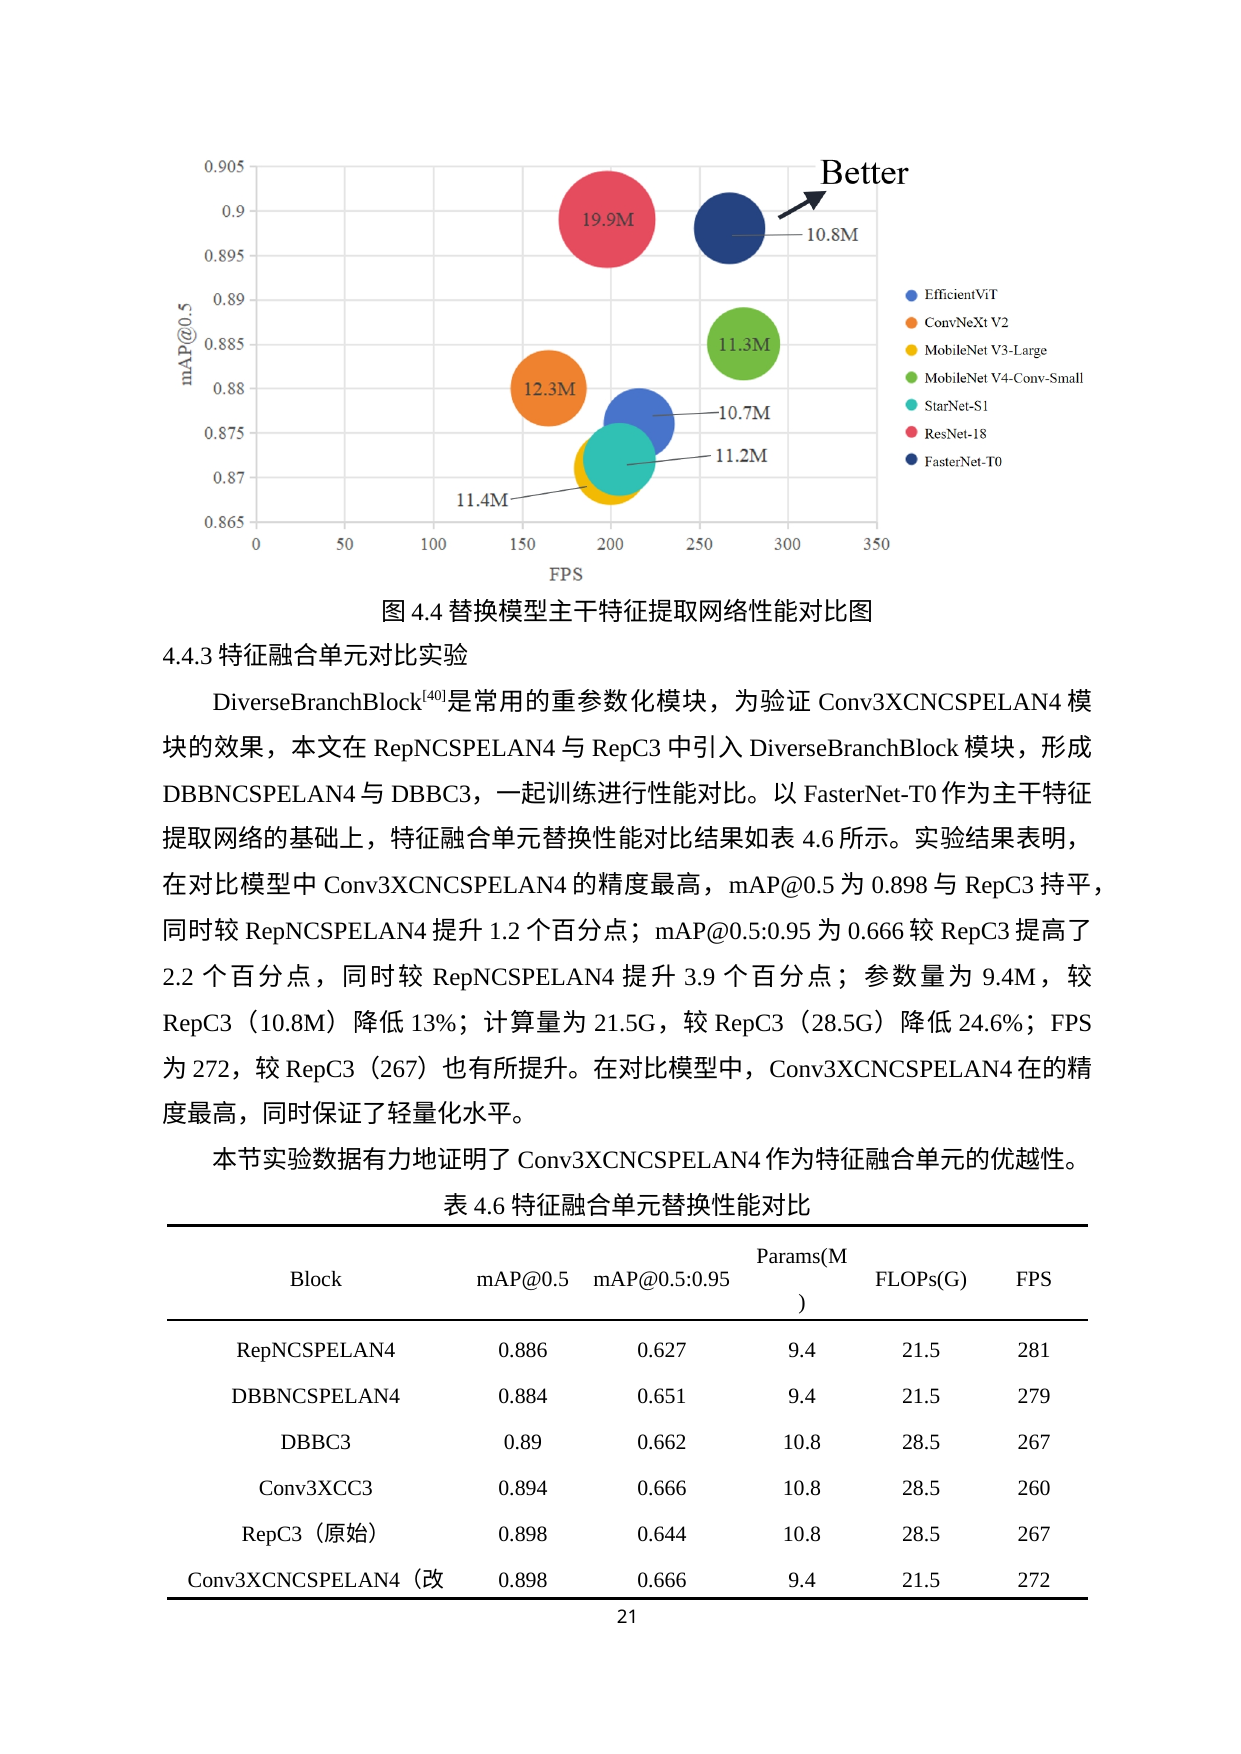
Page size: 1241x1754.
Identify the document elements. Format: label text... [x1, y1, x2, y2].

table_cell Conv3XCC3 [167, 1459, 464, 1504]
table_cell 279 [980, 1366, 1088, 1412]
text 表4.6 特征融合单元替换性能对比 [162, 1178, 1092, 1224]
table_cell 0.884 [464, 1366, 581, 1412]
table_cell 0.666 [581, 1551, 742, 1597]
table_cell 0.89 [464, 1413, 581, 1458]
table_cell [167, 1551, 464, 1597]
text DiverseBranchBlock[40]是常用的重参数化模块，为验证Conv3XCNCSPELAN4模块的效果，本文在RepNCSPELAN4与RepC3中引入DiverseBranchBlock模块，形成DBBNCSPELAN4与DBBC3，一起训练进行性能对比。以FasterNet-T0作为主干特征提取网络的基础上，特征融合单元替换性能对比结果如表4.6所示。实验结果表明，在对比模型中Conv3XCNCSPELAN4的精度最高，mAP@0.5为0.898与RepC3持平，同时较RepNCSPELAN4提升1.2个百分点；mAP@0.5:0.95为0.666较RepC3提高了2.2个百分点，同时较RepNCSPELAN4提升3.9个百分点；参数量为9.4M，较RepC3（10.8M）降低13%；计算量为21.5G，较RepC3（28.5G）降低24.6%；FPS为272，较RepC3（267）也有所提升。在对比模型中，Conv3XCNCSPELAN4在的精度最高，同时保证了轻量化水平。 [162, 674, 1092, 1132]
table_cell 0.898 [464, 1551, 581, 1597]
text 本节实验数据有力地证明了Conv3XCNCSPELAN4作为特征融合单元的优越性。 [162, 1132, 1092, 1178]
table_cell 281 [980, 1321, 1088, 1366]
table_header mAP@0.5:0.95 [581, 1227, 742, 1318]
table_cell 21.5 [862, 1551, 980, 1597]
table_cell 0.894 [464, 1459, 581, 1504]
table_cell DBBC3 [167, 1413, 464, 1458]
table_cell 0.627 [581, 1321, 742, 1366]
table_cell 21.5 [862, 1321, 980, 1366]
table_header Block [167, 1227, 464, 1318]
table_cell 260 [980, 1459, 1088, 1504]
table_cell RepC3（原始） [167, 1505, 464, 1551]
table_cell 0.662 [581, 1413, 742, 1458]
table_cell 272 [980, 1551, 1088, 1597]
table_cell 9.4 [742, 1551, 862, 1597]
table_header mAP@0.5 [464, 1227, 581, 1318]
table_cell DBBNCSPELAN4 [167, 1366, 464, 1412]
picture [165, 147, 1090, 592]
table_cell 10.8 [742, 1505, 862, 1551]
table_cell 0.651 [581, 1366, 742, 1412]
subtitle 4.4.3 特征融合单元对比实验 [162, 628, 1092, 674]
table_cell 10.8 [742, 1459, 862, 1504]
table_cell 21.5 [862, 1366, 980, 1412]
table_header Params(M) [742, 1227, 862, 1318]
table_cell 9.4 [742, 1321, 862, 1366]
text 图4.4 替换模型主干特征提取网络性能对比图 [162, 592, 1092, 628]
table_cell 10.8 [742, 1413, 862, 1458]
table_cell 0.886 [464, 1321, 581, 1366]
table_cell 267 [980, 1505, 1088, 1551]
table_header FLOPs(G) [862, 1227, 980, 1318]
table_cell 0.644 [581, 1505, 742, 1551]
table_cell RepNCSPELAN4 [167, 1321, 464, 1366]
table_cell 0.898 [464, 1505, 581, 1551]
table_cell 0.666 [581, 1459, 742, 1504]
table_cell 28.5 [862, 1505, 980, 1551]
table_cell 267 [980, 1413, 1088, 1458]
table_cell 28.5 [862, 1413, 980, 1458]
table_cell 28.5 [862, 1459, 980, 1504]
table_header FPS [980, 1227, 1088, 1318]
table_cell 9.4 [742, 1366, 862, 1412]
